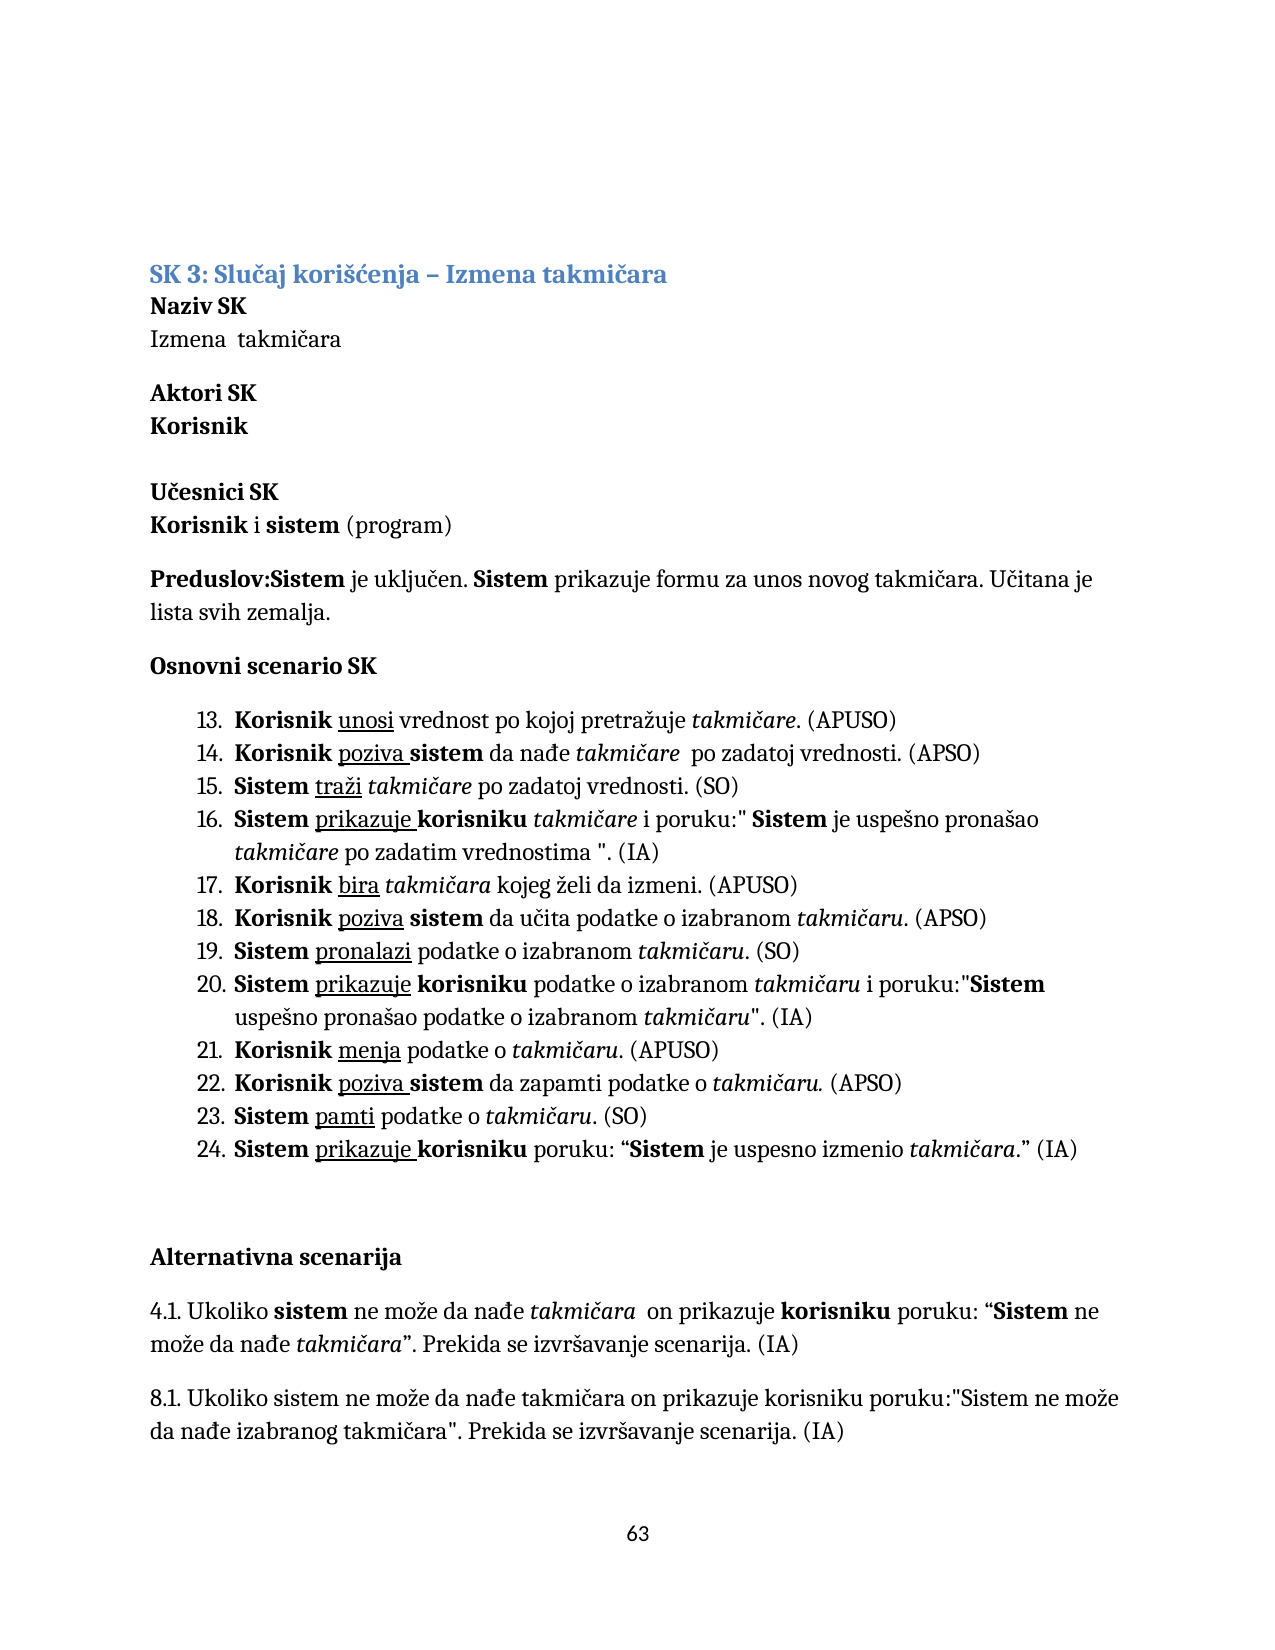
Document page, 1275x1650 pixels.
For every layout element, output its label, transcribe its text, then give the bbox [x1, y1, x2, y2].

text Aktori SK [150, 379, 1125, 408]
text Korisnik [150, 412, 1125, 441]
subtitle SK 3: Slučaj korišćenja – Izmena takmičara [150, 259, 1125, 290]
text Alternativna scenarija [150, 1243, 1125, 1272]
list Sistem prikazuje korisniku podatke o izabranom takmičaru i poruku:"Sistem uspešno pronašao podatke o izabranom takmičaru". (IA) [197, 970, 1125, 1032]
text Osnovni scenario SK [150, 652, 1125, 681]
text 8.1. Ukoliko sistem ne može da nađe takmičara on prikazuje korisniku poruku:"Sistem ne može da nađe izabranog takmičara". Prekida se izvršavanje scenarija. (IA) [150, 1383, 1125, 1445]
list Korisnik menja podatke o takmičaru. (APUSO) [197, 1036, 1125, 1065]
list Korisnik poziva sistem da zapamti podatke o takmičaru. (APSO) [197, 1069, 1125, 1098]
text 4.1. Ukoliko sistem ne može da nađe takmičara on prikazuje korisniku poruku: “Sistem ne može da nađe takmičara”. Prekida se izvršavanje scenarija. (IA) [150, 1297, 1125, 1358]
text Izmena takmičara [150, 325, 1125, 354]
text Preduslov:Sistem je uključen. Sistem prikazuje formu za unos novog takmičara. Učitana je lista svih zemalja. [150, 565, 1125, 627]
list Sistem pronalazi podatke o izabranom takmičaru. (SO) [197, 937, 1125, 966]
text Učesnici SK [150, 478, 1125, 507]
list Korisnik bira takmičara kojeg želi da izmeni. (APUSO) [197, 871, 1125, 900]
list Korisnik unosi vrednost po kojoj pretražuje takmičare. (APUSO) [197, 706, 1125, 734]
list Sistem traži takmičare po zadatoj vrednosti. (SO) [197, 772, 1125, 801]
text Korisnik i sistem (program) [150, 511, 1125, 540]
list Korisnik poziva sistem da nađe takmičare po zadatoj vrednosti. (APSO) [197, 739, 1125, 768]
list Sistem prikazuje korisniku takmičare i poruku:" Sistem je uspešno pronašao takmičare po zadatim vrednostima ". (IA) [197, 805, 1125, 867]
list Sistem pamti podatke o takmičaru. (SO) [197, 1102, 1125, 1131]
text Naziv SK [150, 292, 1125, 321]
list Sistem prikazuje korisniku poruku: “Sistem je uspesno izmenio takmičara.” (IA) [197, 1135, 1125, 1164]
list Korisnik poziva sistem da učita podatke o izabranom takmičaru. (APSO) [197, 904, 1125, 933]
